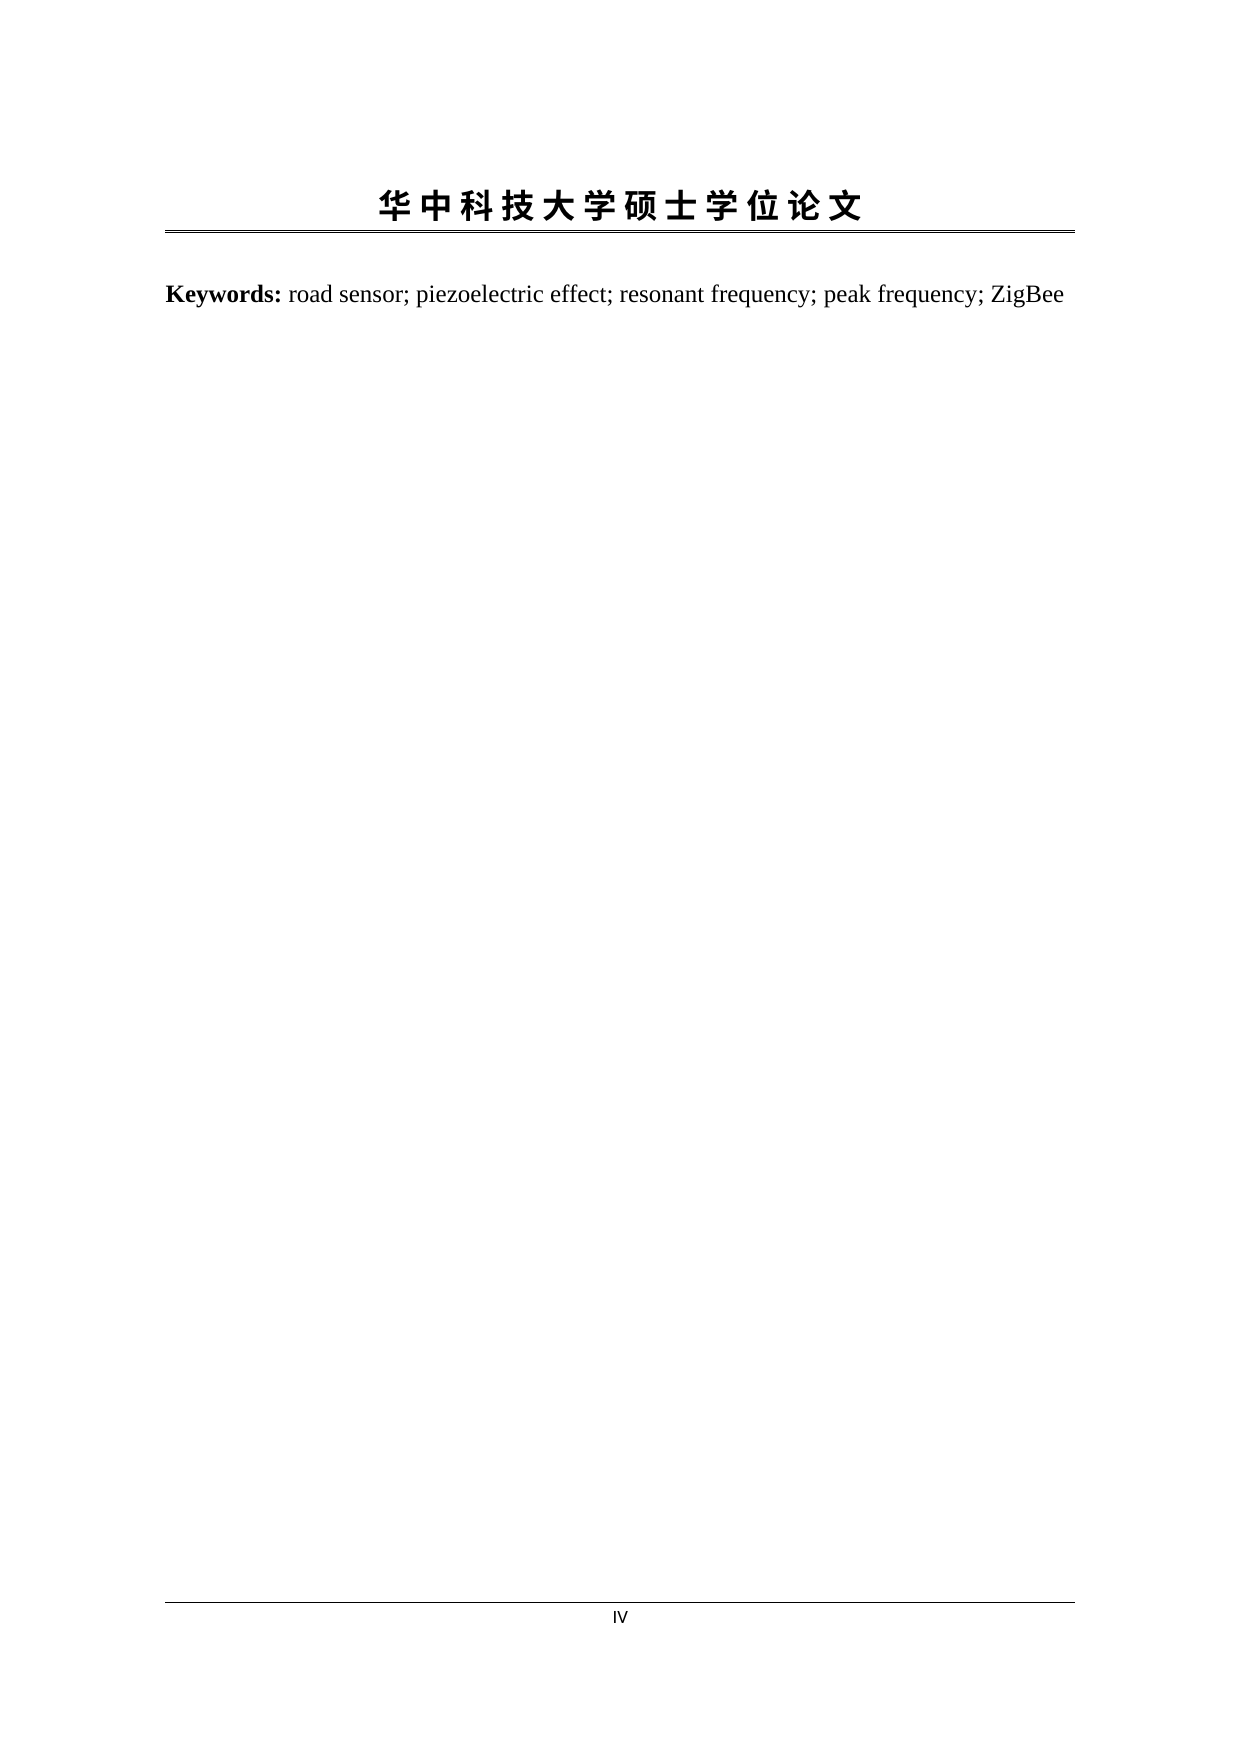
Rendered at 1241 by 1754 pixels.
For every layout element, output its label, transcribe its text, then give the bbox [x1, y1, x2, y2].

text Keywords: road sensor; piezoelectric effect; resonant frequency; peak frequency; ZigBee [165, 277, 1075, 310]
